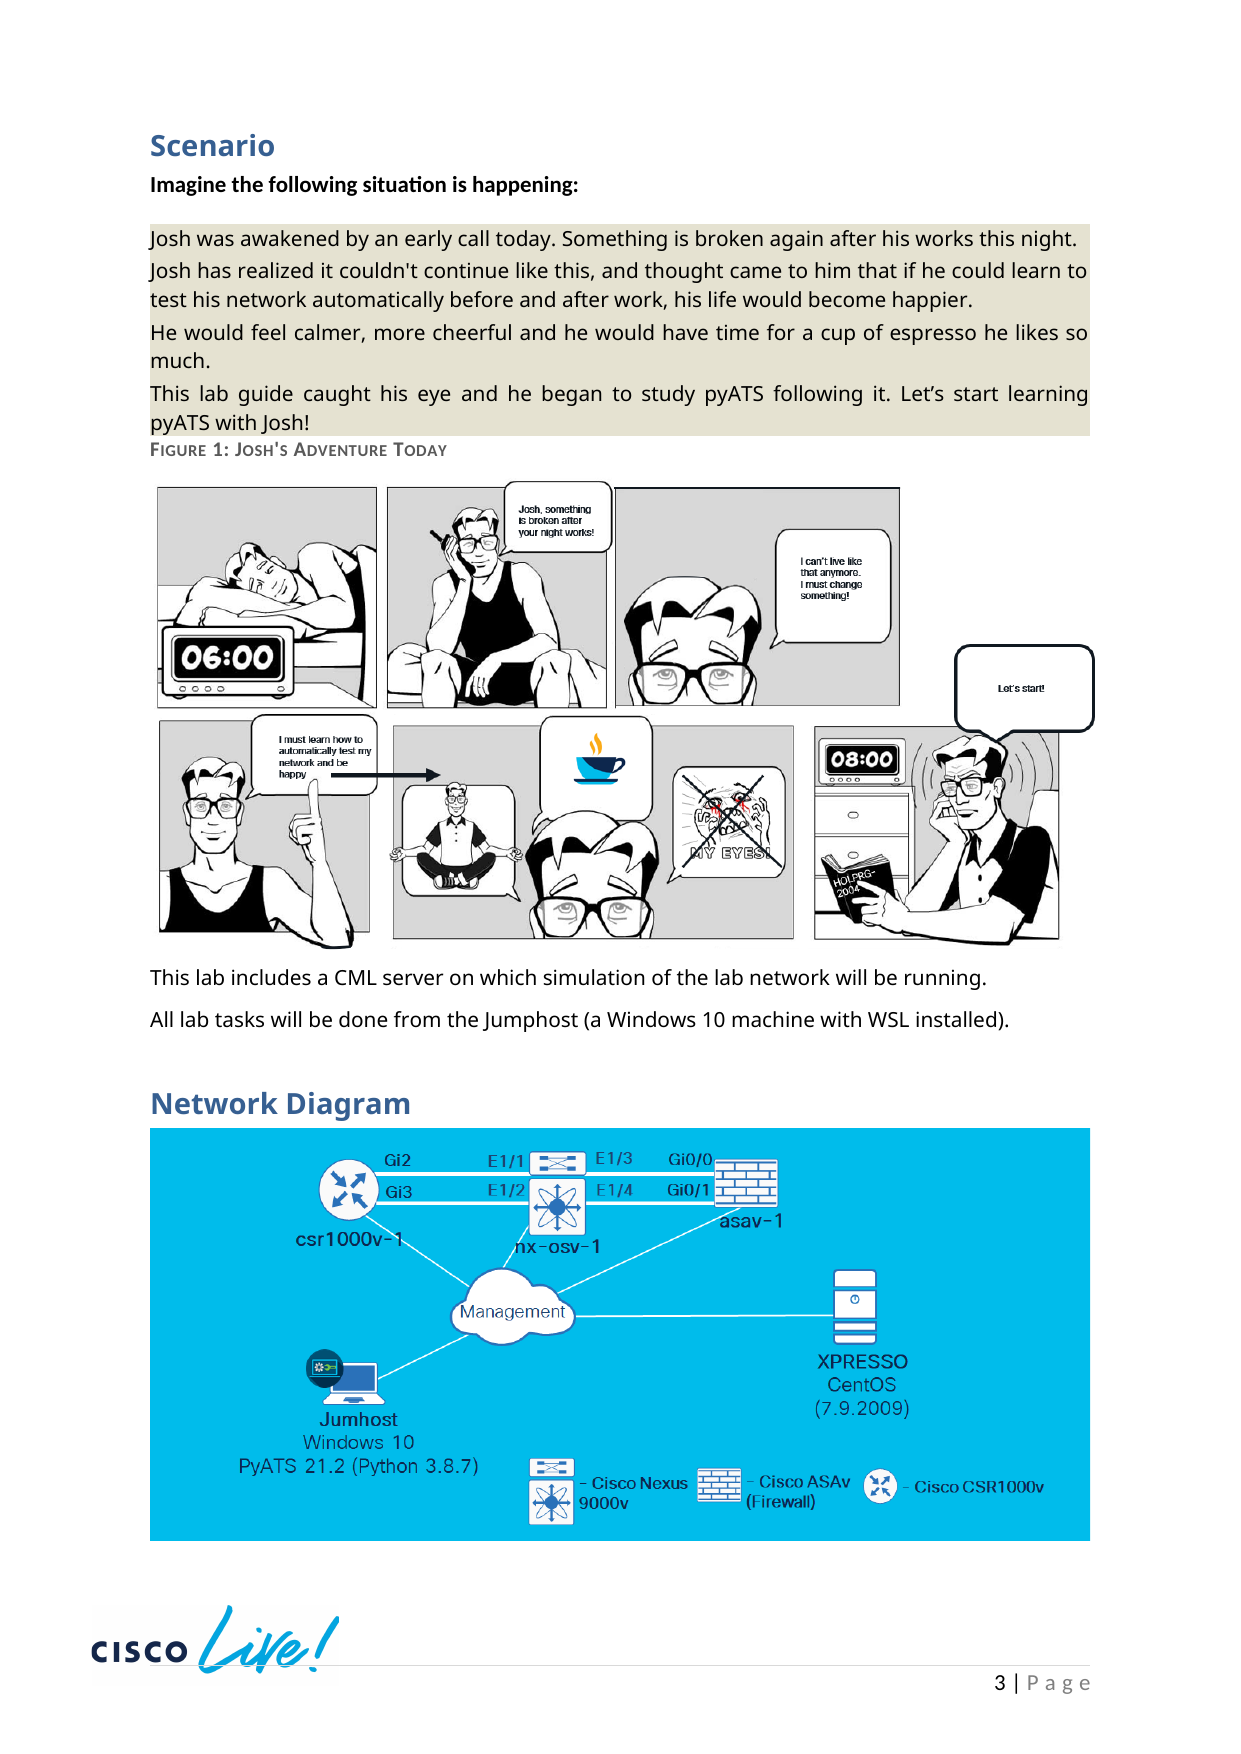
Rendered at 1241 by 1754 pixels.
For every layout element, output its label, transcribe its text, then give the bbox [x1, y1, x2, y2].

picture [451, 1266, 642, 1345]
picture [326, 1366, 336, 1371]
picture [783, 1500, 792, 1506]
picture [319, 1152, 777, 1235]
text Josh has realized it couldn't continue like this, and thought came to him that if he could learn to test his network automatically before and after work, his life would become happier. [150, 257, 1090, 313]
picture [834, 1270, 876, 1286]
picture [864, 1469, 897, 1503]
text This lab includes a CML server on which simulation of the lab network will be running. [150, 962, 1090, 991]
text Imagine the following situation is happening: [150, 171, 1090, 199]
picture [834, 1334, 876, 1344]
picture [698, 1469, 741, 1501]
picture [91, 1605, 339, 1686]
picture [529, 1480, 573, 1524]
picture [228, 1657, 241, 1665]
picture [205, 1605, 339, 1665]
subtitle Network Diagram [150, 1083, 1090, 1123]
picture [530, 1459, 574, 1476]
picture [316, 1364, 324, 1371]
picture [834, 1322, 876, 1331]
picture [692, 1291, 876, 1318]
text He would feel calmer, more cheerful and he would have time for a cup of espresso he likes so much. [150, 318, 1090, 375]
subtitle Scenario [150, 125, 1090, 165]
text This lab guide caught his eye and he began to study pyATS following it. Let’s start learning pyATS with Josh! [150, 379, 1090, 436]
picture [397, 1234, 402, 1245]
text All lab tasks will be done from the Jumphost (a Windows 10 machine with WSL installed). [150, 1004, 1090, 1033]
text Figure 1: Josh's Adventure Today [150, 436, 1090, 462]
picture [150, 474, 1097, 950]
text Josh was awakened by an early call today. Something is broken again after his works this night. [150, 224, 1090, 252]
picture [313, 1363, 384, 1404]
